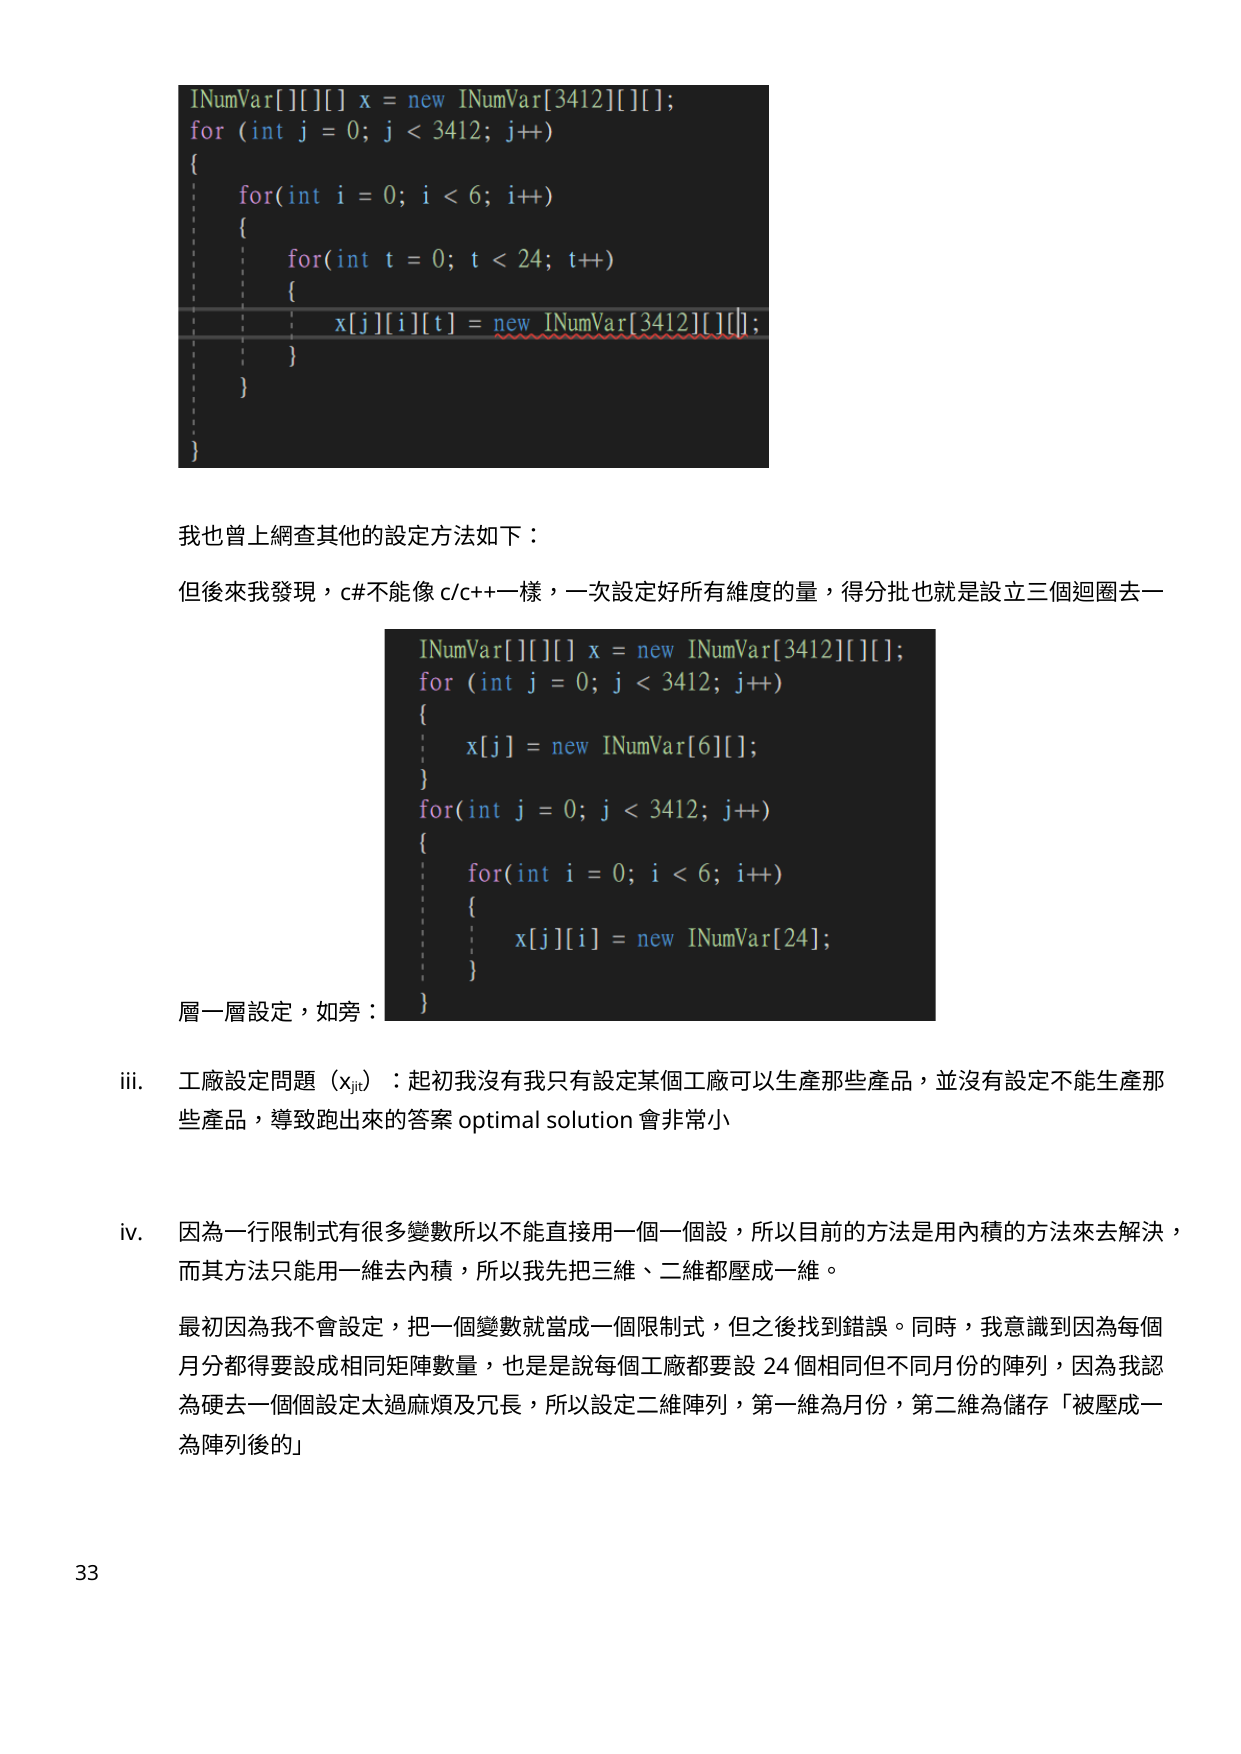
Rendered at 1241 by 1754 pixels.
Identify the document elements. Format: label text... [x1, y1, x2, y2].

list 我也曾上網查其他的設定方法如下： [178, 516, 1165, 553]
picture [178, 85, 769, 468]
list 因為一行限制式有很多變數所以不能直接用一個一個設，所以目前的方法是用內積的方法來去解決，而其方法只能用一維去內積，所以我先把三維、二維都壓成一維。 [119, 1211, 1165, 1288]
picture [384, 629, 936, 1021]
list 最初因為我不會設定，把一個變數就當成一個限制式，但之後找到錯誤。同時，我意識到因為每個月分都得要設成相同矩陣數量，也是是說每個工廠都要設24個相同但不同月份的陣列，因為我認為硬去一個個設定太過麻煩及冗長，所以設定二維陣列，第一維為月份，第二維為儲存「被壓成一為陣列後的」 [178, 1307, 1165, 1462]
list 工廠設定問題（xjit）：起初我沒有我只有設定某個工廠可以生產那些產品，並沒有設定不能生產那些產品，導致跑出來的答案optimal solution會非常小 [119, 1061, 1165, 1137]
